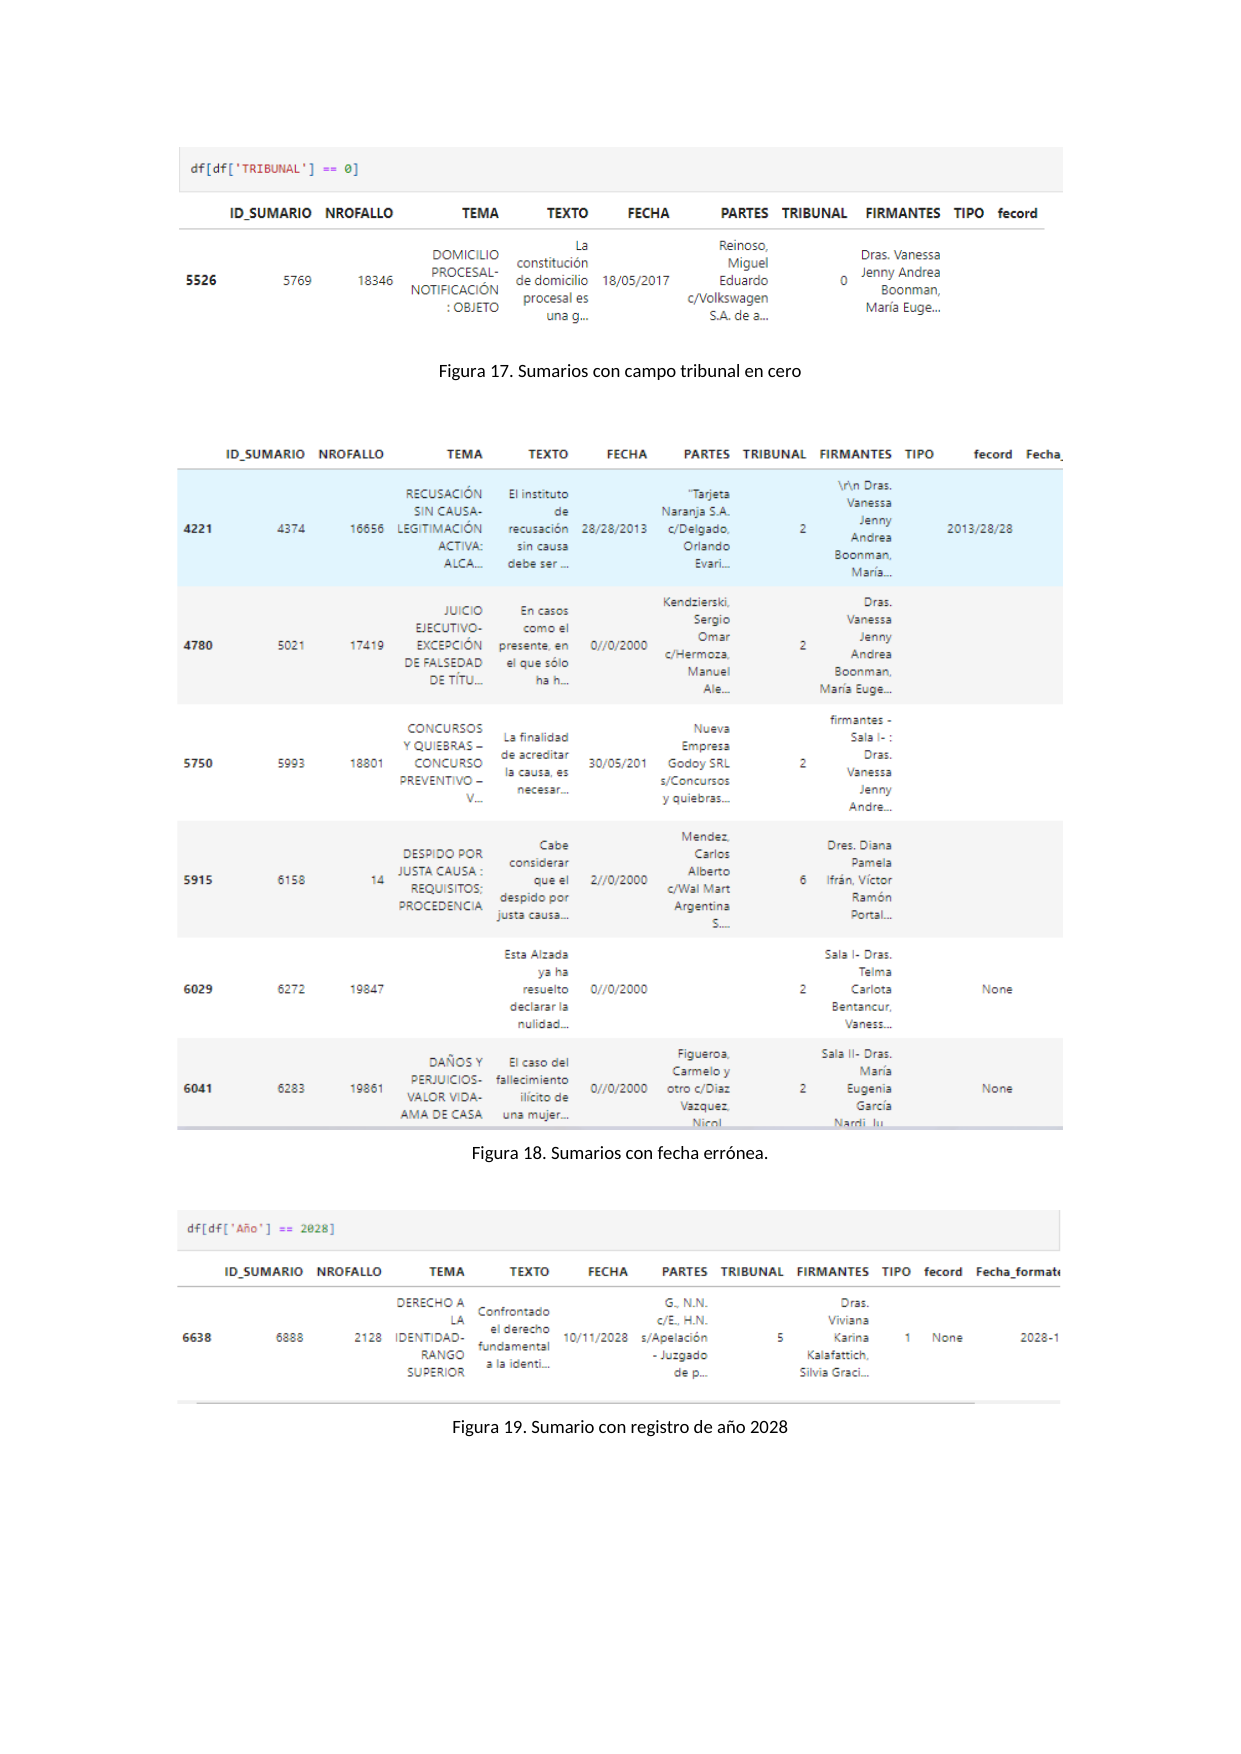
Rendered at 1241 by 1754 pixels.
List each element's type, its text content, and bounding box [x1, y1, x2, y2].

picture [177, 1210, 1063, 1404]
picture [177, 435, 1063, 1130]
picture [177, 147, 1063, 348]
